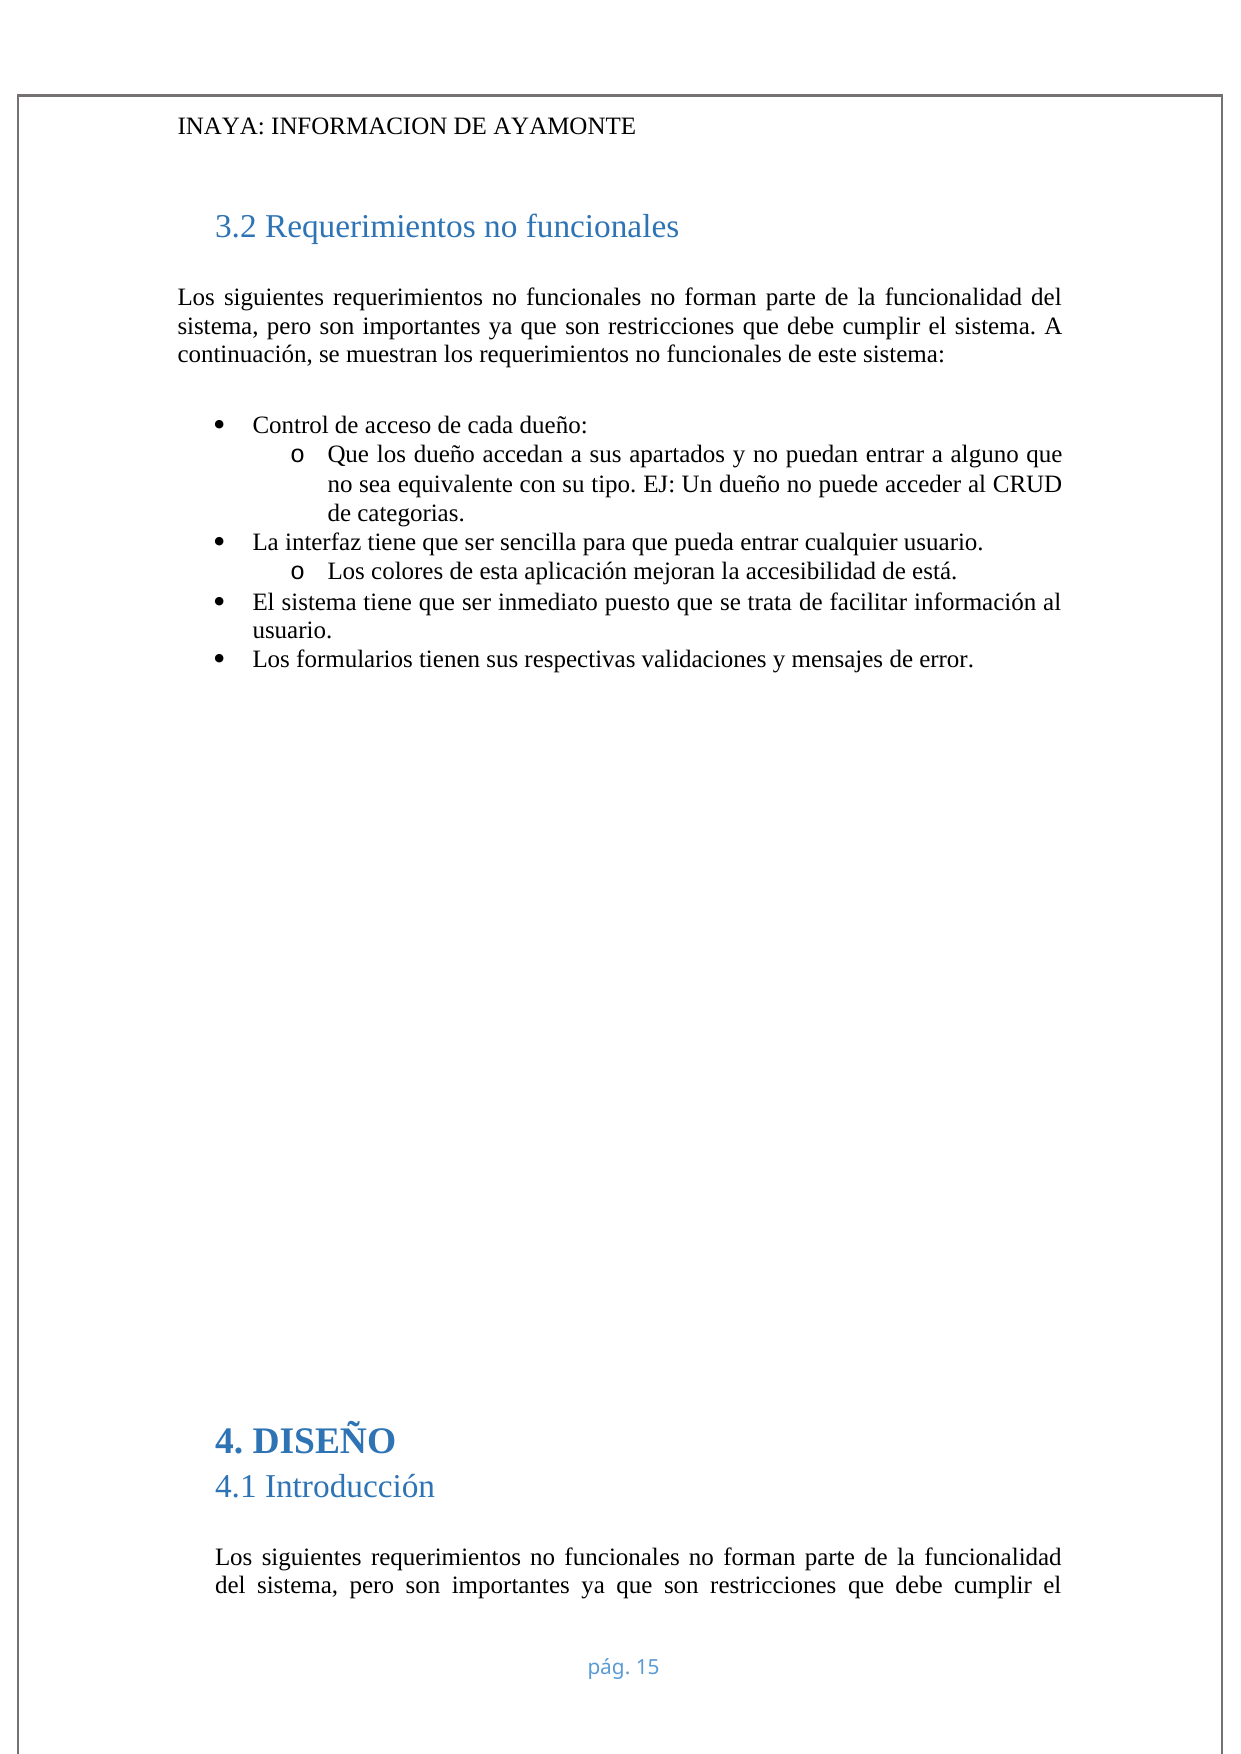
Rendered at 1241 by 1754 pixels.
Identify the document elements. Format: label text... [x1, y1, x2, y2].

list La interfaz tiene que ser sencilla para que pueda entrar cualquier usuario. [215, 527, 1063, 556]
subtitle 3.2 Requerimientos no funcionales [215, 206, 1063, 244]
list Control de acceso de cada dueño: [215, 410, 1063, 439]
subtitle Diseño [215, 1419, 1063, 1462]
list Los colores de esta aplicación mejoran la accesibilidad de está. [290, 556, 1063, 587]
list Los formularios tienen sus respectivas validaciones y mensajes de error. [215, 644, 1063, 673]
subtitle 4.1 Introducción [215, 1466, 1063, 1504]
list Que los dueño accedan a sus apartados y no puedan entrar a alguno que no sea equivalente con su tipo. EJ: Un dueño no puede acceder al CRUD de categorias. [290, 439, 1063, 527]
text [215, 1542, 1063, 1599]
list El sistema tiene que ser inmediato puesto que se trata de facilitar información al usuario. [215, 587, 1063, 644]
